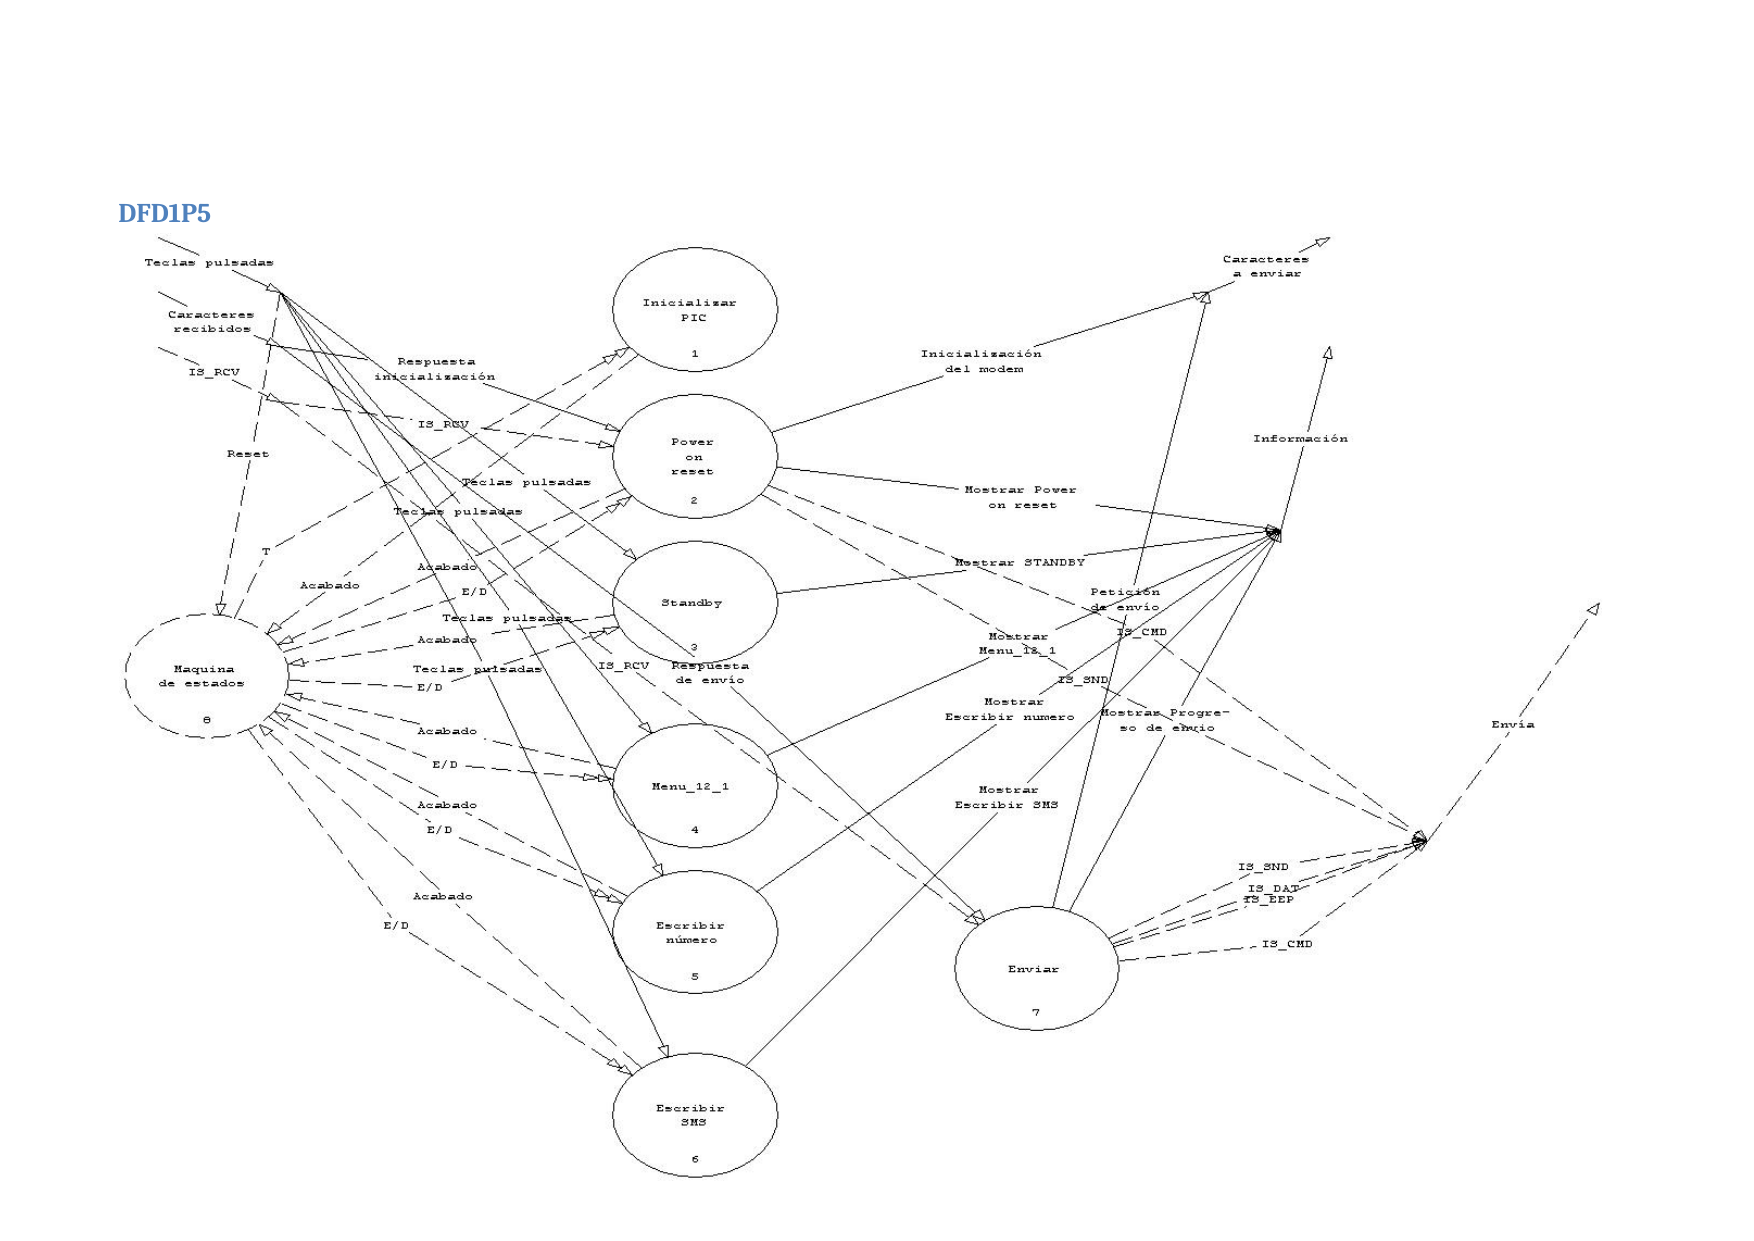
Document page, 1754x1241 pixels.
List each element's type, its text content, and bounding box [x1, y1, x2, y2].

picture [119, 233, 1603, 1181]
subtitle DFD1P5 [118, 198, 1621, 229]
